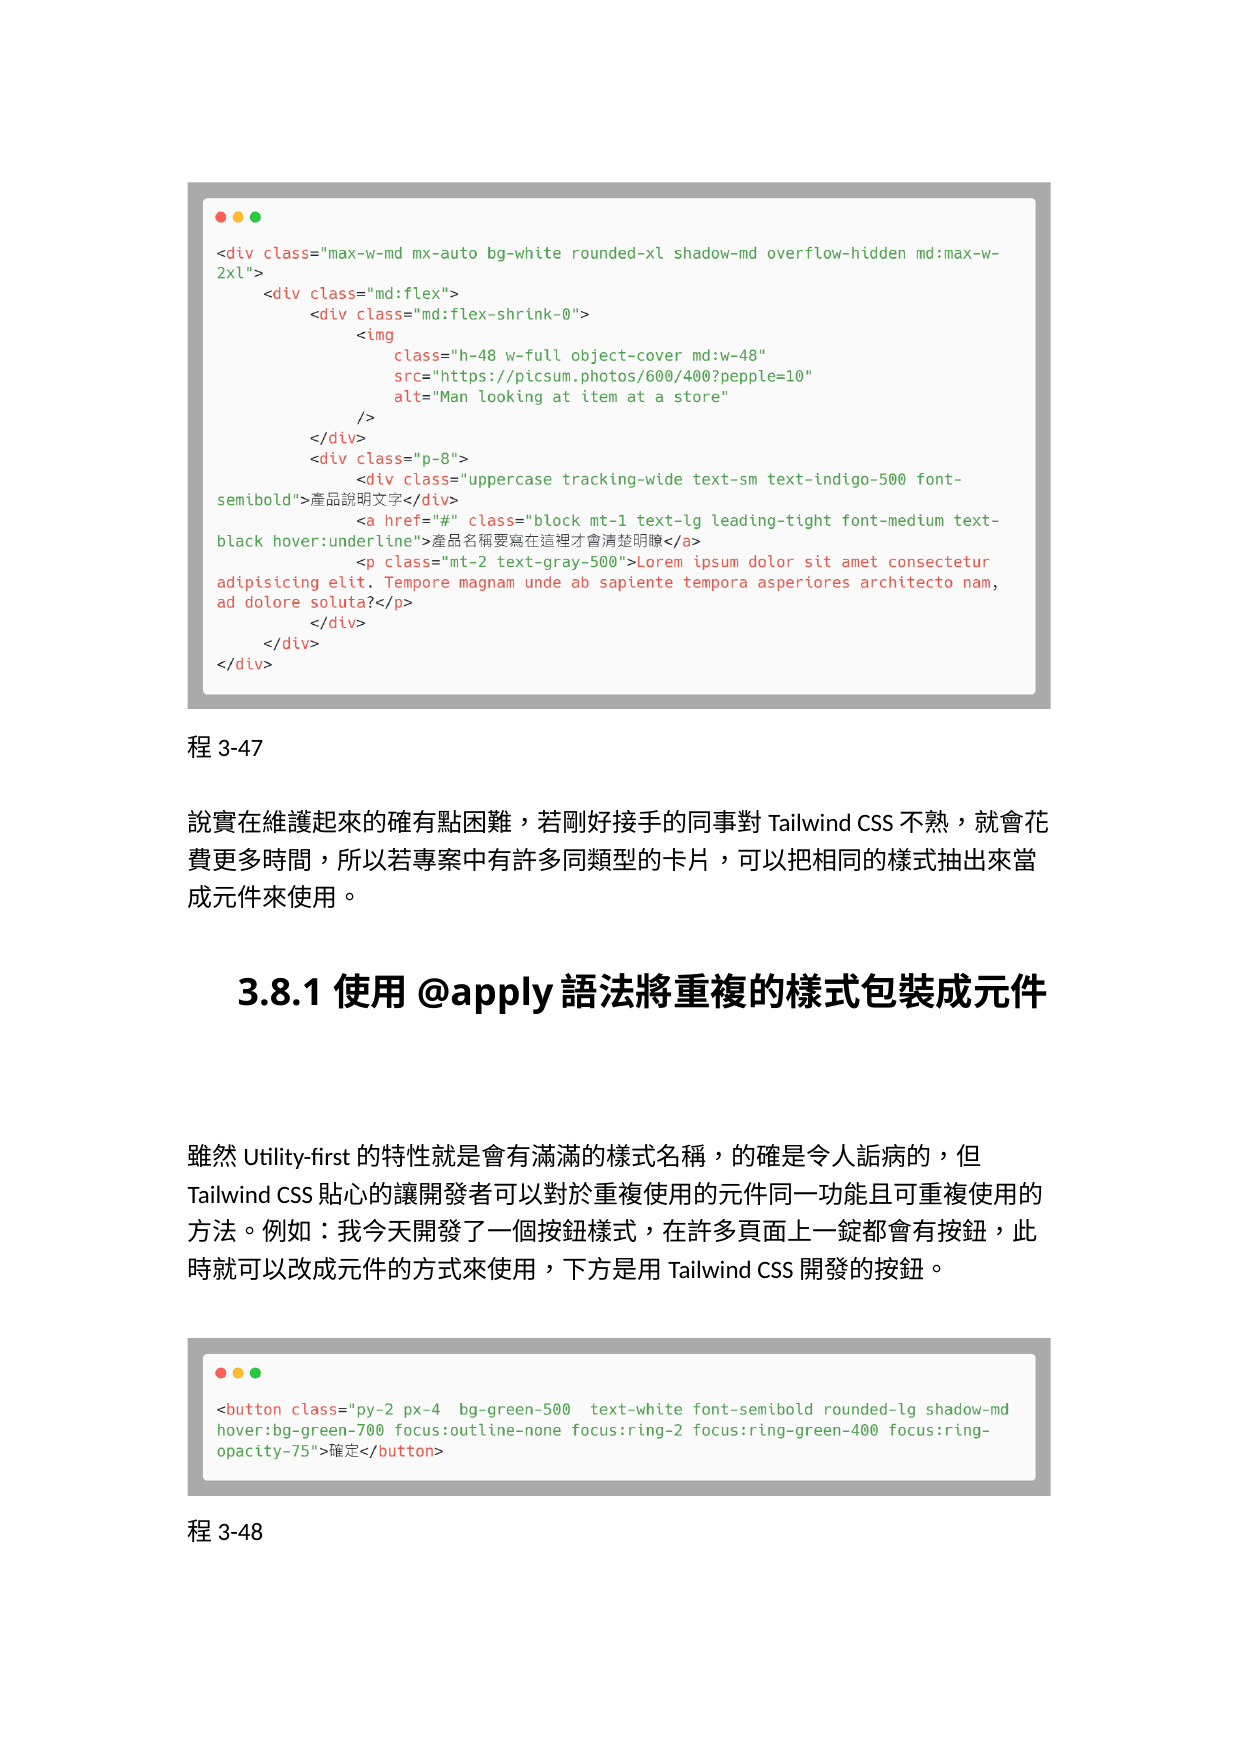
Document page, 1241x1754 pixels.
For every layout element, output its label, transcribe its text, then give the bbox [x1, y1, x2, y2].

subtitle 3.8.1 使用 @apply語法將重複的樣式包裝成元件 [237, 952, 1053, 1027]
text 程3-48 [187, 1511, 1053, 1548]
picture [187, 182, 1051, 709]
text 說實在維護起來的確有點困難，若剛好接手的同事對 Tailwind CSS 不熟，就會花費更多時間，所以若專案中有許多同類型的卡片，可以把相同的樣式抽出來當成元件來使用。 [187, 802, 1053, 914]
text 程3-47 [187, 727, 1053, 764]
picture [187, 1338, 1051, 1496]
text 雖然 Utility-first 的特性就是會有滿滿的樣式名稱，的確是令人詬病的，但 Tailwind CSS 貼心的讓開發者可以對於重複使用的元件同一功能且可重複使用的方法。例如：我今天開發了一個按鈕樣式，在許多頁面上一錠都會有按鈕，此時就可以改成元件的方式來使用，下方是用 Tailwind CSS 開發的按鈕。 [187, 1136, 1053, 1286]
